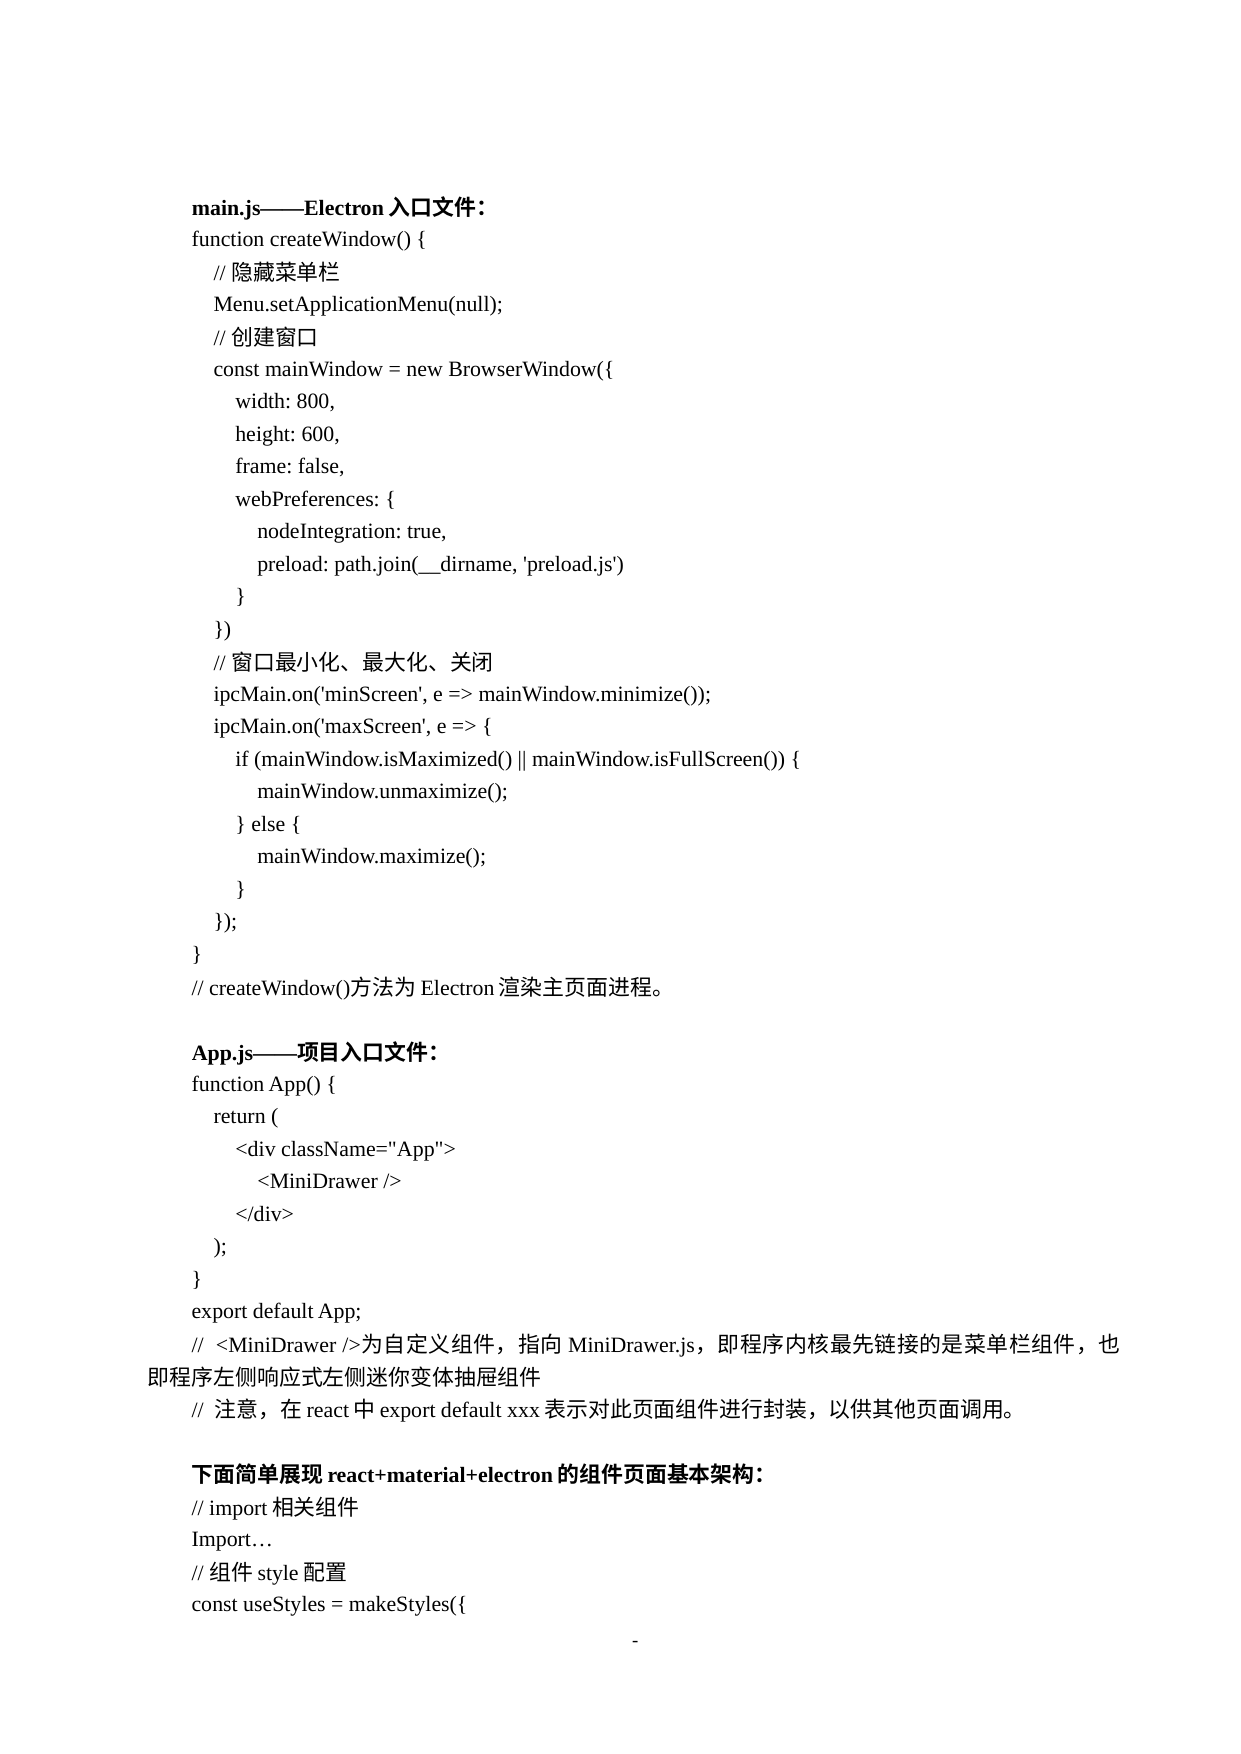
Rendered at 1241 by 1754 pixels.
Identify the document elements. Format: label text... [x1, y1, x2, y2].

text <MiniDrawer /> [148, 1164, 1122, 1197]
text <div className="App"> [148, 1132, 1122, 1164]
text function createWindow() { [148, 222, 1122, 254]
text main.js——Electron入口文件： [148, 189, 1122, 222]
text // 窗口最小化、最大化、关闭 [148, 644, 1122, 677]
text mainWindow.unmaximize(); [148, 774, 1122, 807]
text if (mainWindow.isMaximized() || mainWindow.isFullScreen()) { [148, 742, 1122, 774]
text return ( [148, 1099, 1122, 1132]
text }) [148, 612, 1122, 644]
text // 组件style配置 [148, 1554, 1122, 1587]
text const useStyles = makeStyles({ [148, 1587, 1122, 1619]
text mainWindow.maximize(); [148, 839, 1122, 872]
text ipcMain.on('maxScreen', e => { [148, 709, 1122, 742]
text </div> [148, 1197, 1122, 1229]
text // import相关组件 [148, 1489, 1122, 1522]
text Import… [148, 1522, 1122, 1554]
text App.js——项目入口文件： [148, 1034, 1122, 1067]
text ipcMain.on('minScreen', e => mainWindow.minimize()); [148, 677, 1122, 709]
text // 隐藏菜单栏 [148, 254, 1122, 287]
text } [148, 579, 1122, 612]
text webPreferences: { [148, 482, 1122, 514]
text // 创建窗口 [148, 319, 1122, 352]
text width: 800, [148, 384, 1122, 417]
text }); [148, 904, 1122, 937]
text // 注意，在react中export default xxx表示对此页面组件进行封装，以供其他页面调用。 [148, 1392, 1122, 1424]
text } else { [148, 807, 1122, 839]
text const mainWindow = new BrowserWindow({ [148, 352, 1122, 384]
text ); [148, 1229, 1122, 1262]
text export default App; [148, 1294, 1122, 1327]
text height: 600, [148, 417, 1122, 449]
text } [148, 937, 1122, 969]
text 下面简单展现react+material+electron的组件页面基本架构： [148, 1457, 1122, 1489]
text frame: false, [148, 449, 1122, 482]
text // createWindow()方法为Electron渲染主页面进程。 [148, 969, 1122, 1002]
text Menu.setApplicationMenu(null); [148, 287, 1122, 319]
text // <MiniDrawer />为自定义组件，指向MiniDrawer.js，即程序内核最先链接的是菜单栏组件，也即程序左侧响应式左侧迷你变体抽屉组件 [148, 1327, 1122, 1392]
text } [148, 1262, 1122, 1294]
text nodeIntegration: true, [148, 514, 1122, 547]
text function App() { [148, 1067, 1122, 1099]
text preload: path.join(__dirname, 'preload.js') [148, 547, 1122, 579]
text } [148, 872, 1122, 904]
